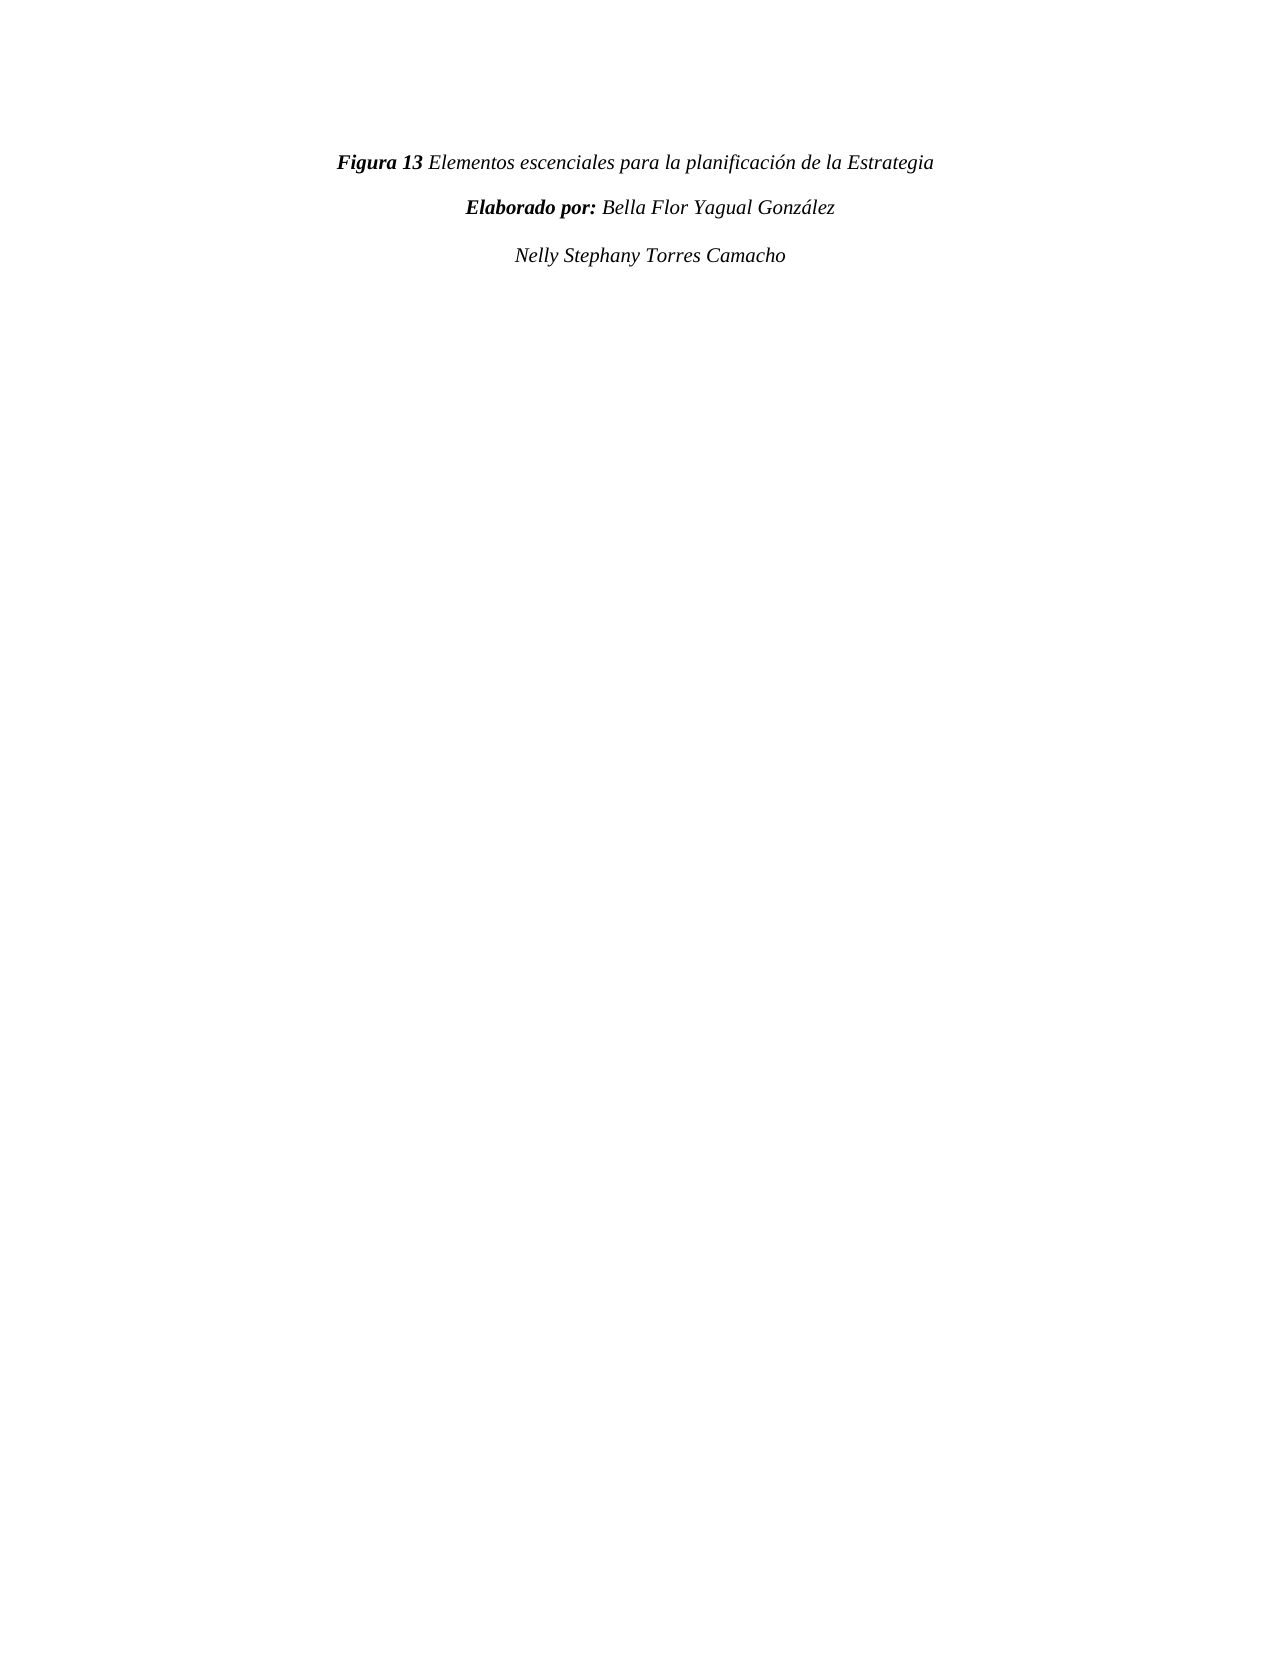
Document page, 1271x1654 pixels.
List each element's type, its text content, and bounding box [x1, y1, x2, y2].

text Figura 13 Elementos escenciales para la planificación de la Estrategia [150, 150, 1121, 174]
text Nelly Stephany Torres Camacho [150, 243, 1121, 267]
text Elaborado por: Bella Flor Yagual González [150, 195, 1121, 219]
